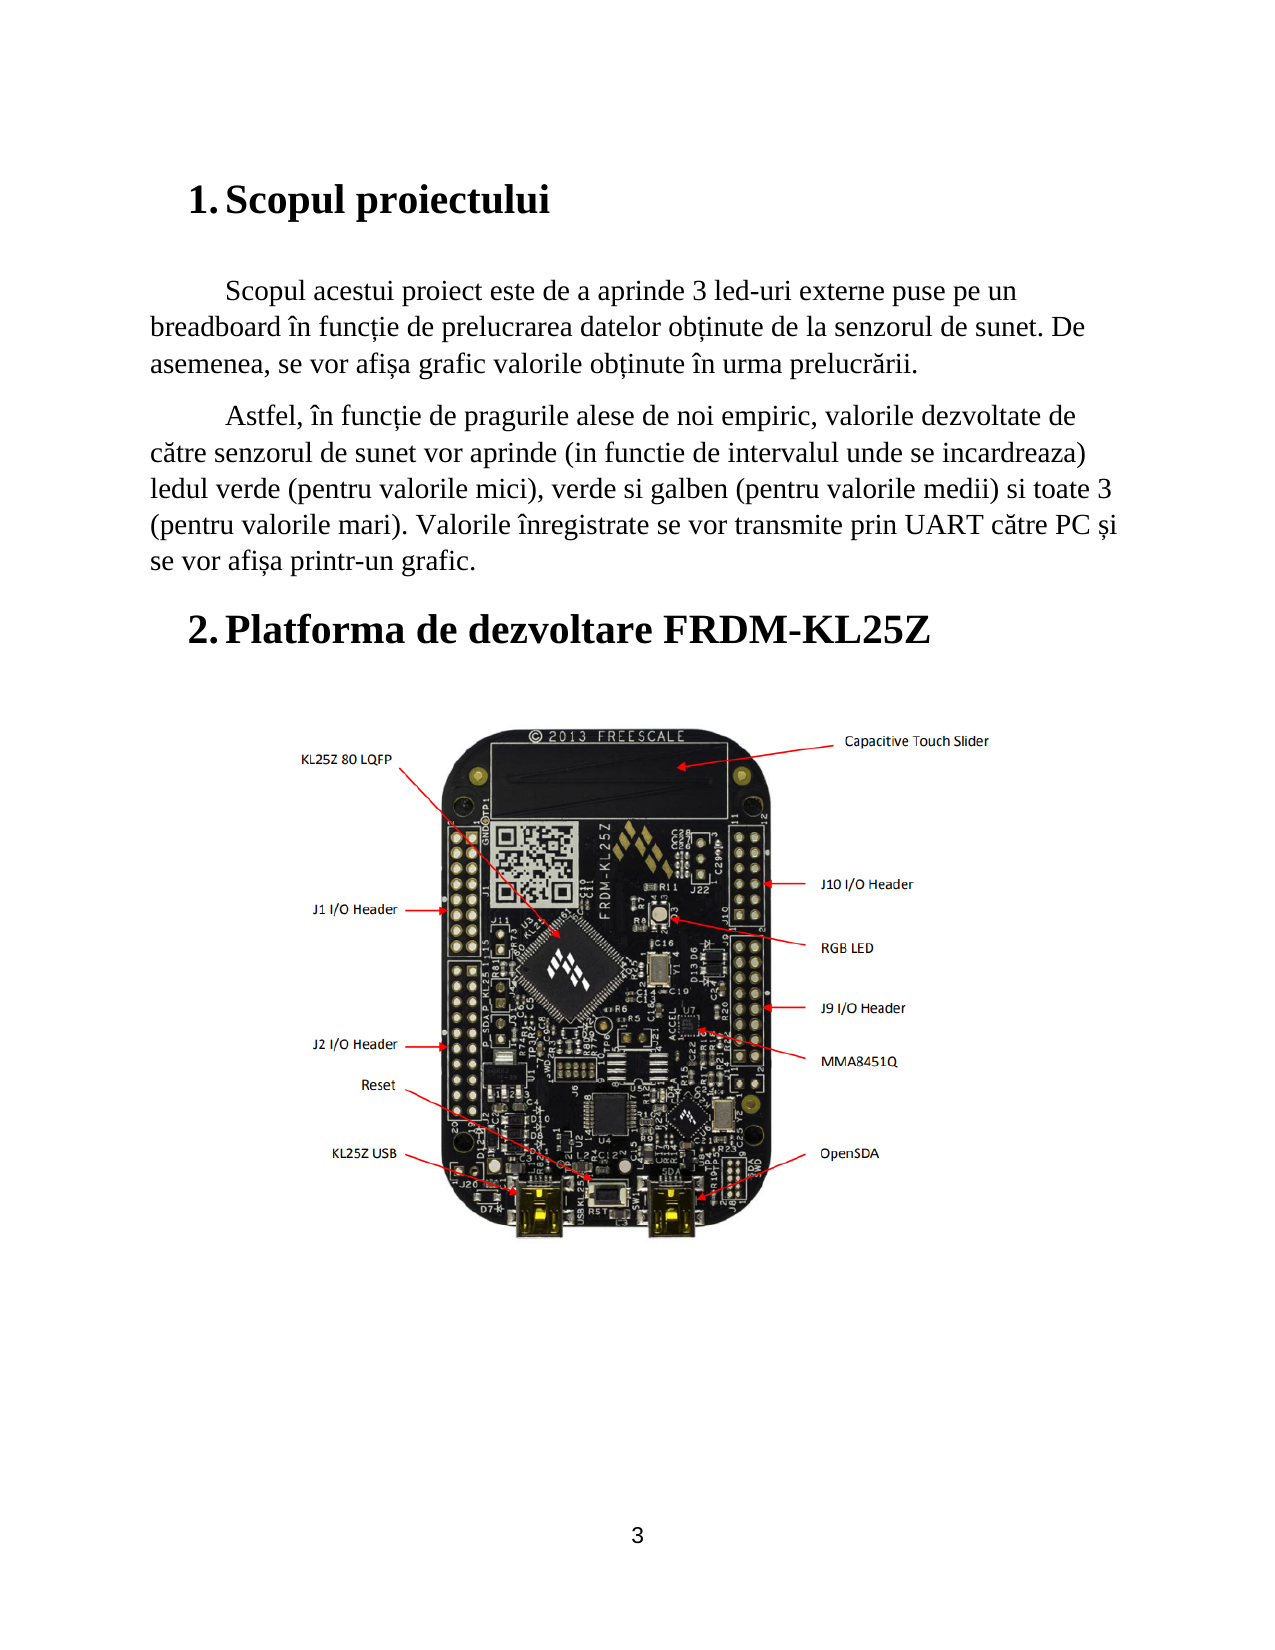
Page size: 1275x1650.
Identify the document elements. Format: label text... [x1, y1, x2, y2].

subtitle Platforma de dezvoltare FRDM-KL25Z [187, 604, 1125, 652]
subtitle Scopul proiectului [187, 175, 1125, 223]
text Scopul acestui proiect este de a aprinde 3 led-uri externe puse pe un breadboard în funcție de prelucrarea datelor obținute de la senzorul de sunet. De asemenea, se vor afișa grafic valorile obținute în urma prelucrării. [150, 273, 1125, 379]
picture [263, 701, 1012, 1249]
text Astfel, în funcție de pragurile alese de noi empiric, valorile dezvoltate de către senzorul de sunet vor aprinde (in functie de intervalul unde se incardreaza) ledul verde (pentru valorile mici), verde si galben (pentru valorile medii) si toate 3 (pentru valorile mari). Valorile înregistrate se vor transmite prin UART către PC și se vor afișa printr-un grafic. [150, 398, 1125, 577]
